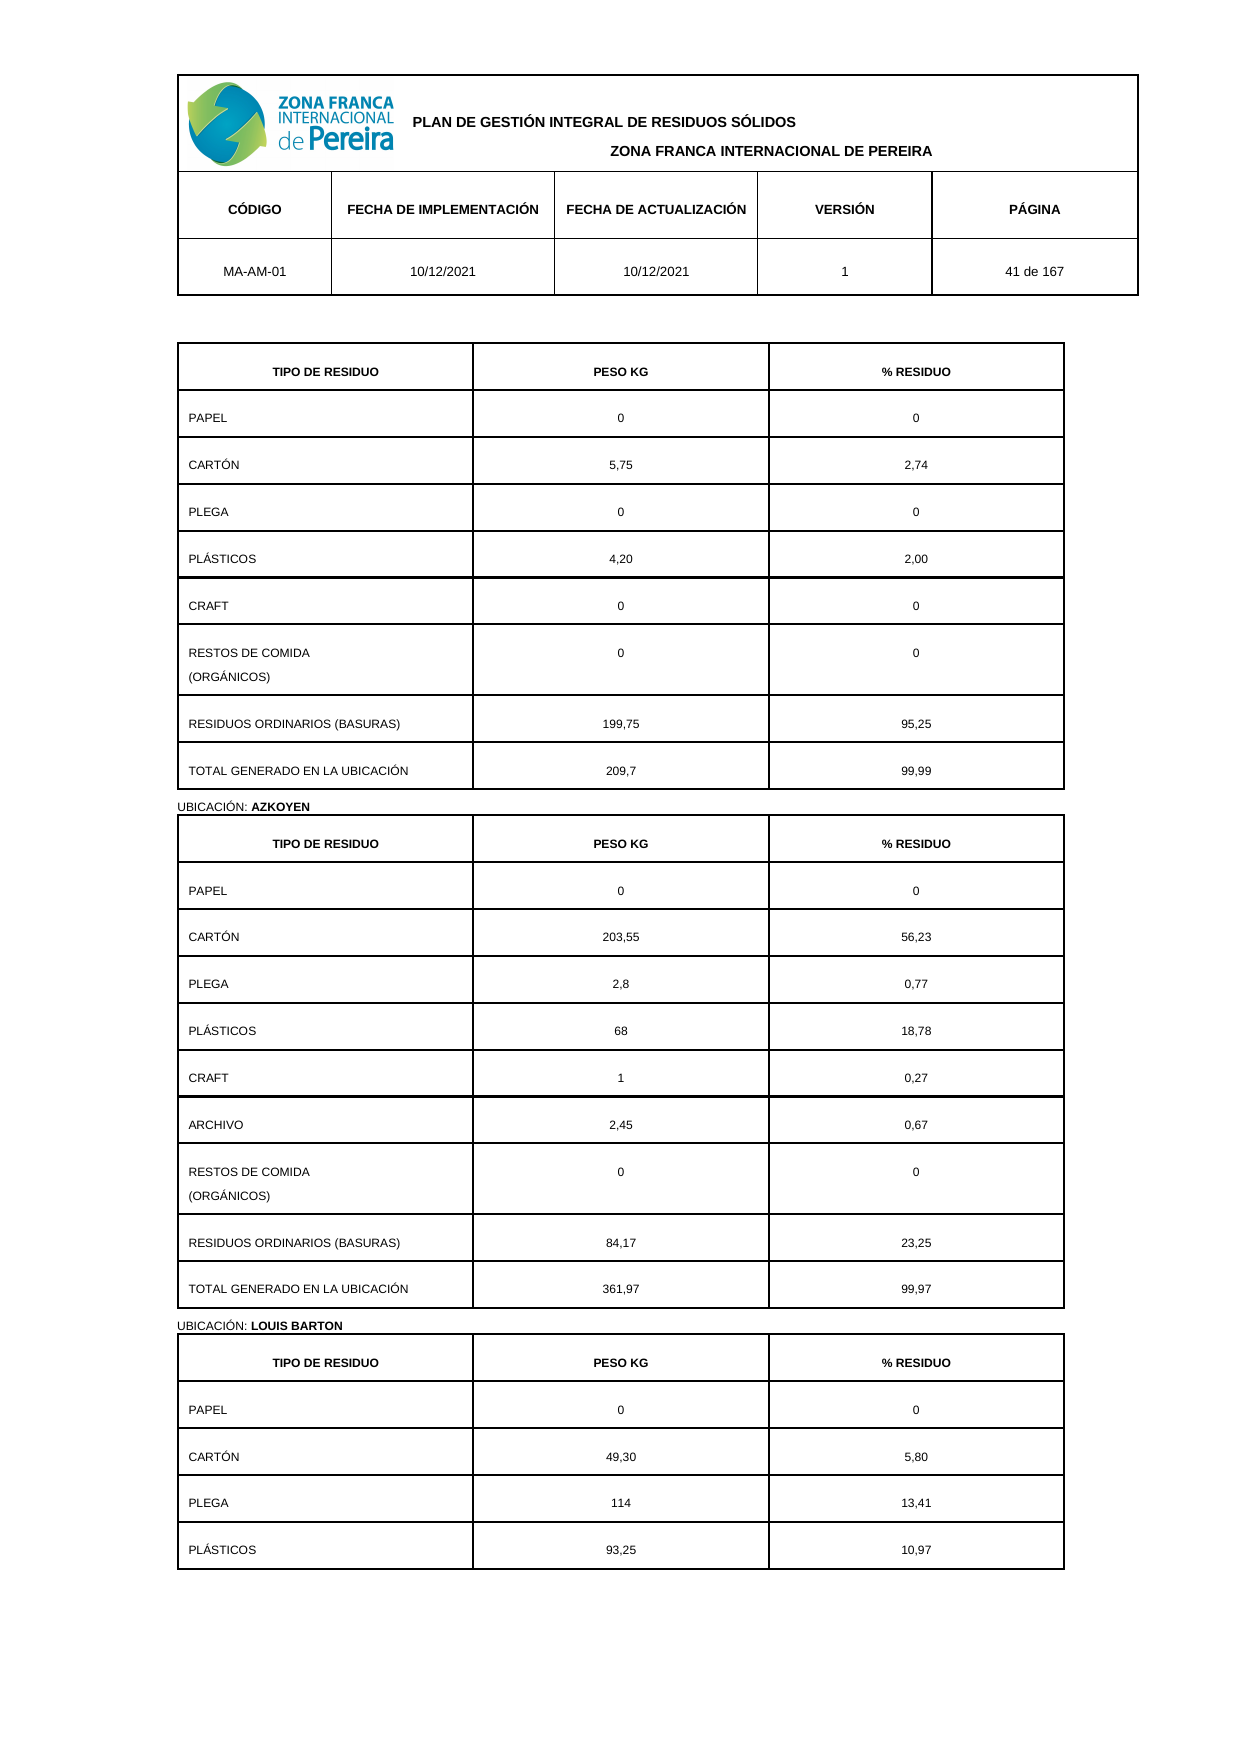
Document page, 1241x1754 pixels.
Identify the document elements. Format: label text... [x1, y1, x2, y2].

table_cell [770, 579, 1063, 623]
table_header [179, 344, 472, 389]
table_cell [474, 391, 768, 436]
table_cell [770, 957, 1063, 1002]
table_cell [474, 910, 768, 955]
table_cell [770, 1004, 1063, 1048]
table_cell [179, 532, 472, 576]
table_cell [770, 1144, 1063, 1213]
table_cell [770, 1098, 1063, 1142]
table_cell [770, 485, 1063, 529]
picture [187, 77, 394, 171]
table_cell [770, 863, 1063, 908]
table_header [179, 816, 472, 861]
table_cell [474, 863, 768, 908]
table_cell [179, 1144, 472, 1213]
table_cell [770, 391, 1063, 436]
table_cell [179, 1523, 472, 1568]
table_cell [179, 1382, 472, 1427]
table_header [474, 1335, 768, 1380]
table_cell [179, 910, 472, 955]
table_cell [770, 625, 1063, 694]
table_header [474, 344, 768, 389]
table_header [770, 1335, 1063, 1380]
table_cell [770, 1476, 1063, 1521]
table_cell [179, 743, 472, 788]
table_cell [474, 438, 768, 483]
text UBICACIÓN: LOUIS BARTON [177, 1309, 1063, 1333]
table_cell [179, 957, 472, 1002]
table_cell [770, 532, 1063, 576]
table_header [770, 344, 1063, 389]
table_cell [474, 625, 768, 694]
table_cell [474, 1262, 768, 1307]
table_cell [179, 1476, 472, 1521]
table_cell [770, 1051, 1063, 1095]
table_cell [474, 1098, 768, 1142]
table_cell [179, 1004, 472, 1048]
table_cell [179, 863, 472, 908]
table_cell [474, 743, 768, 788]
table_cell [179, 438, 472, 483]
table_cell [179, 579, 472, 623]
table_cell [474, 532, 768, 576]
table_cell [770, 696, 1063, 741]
text UBICACIÓN: AZKOYEN [177, 790, 1063, 814]
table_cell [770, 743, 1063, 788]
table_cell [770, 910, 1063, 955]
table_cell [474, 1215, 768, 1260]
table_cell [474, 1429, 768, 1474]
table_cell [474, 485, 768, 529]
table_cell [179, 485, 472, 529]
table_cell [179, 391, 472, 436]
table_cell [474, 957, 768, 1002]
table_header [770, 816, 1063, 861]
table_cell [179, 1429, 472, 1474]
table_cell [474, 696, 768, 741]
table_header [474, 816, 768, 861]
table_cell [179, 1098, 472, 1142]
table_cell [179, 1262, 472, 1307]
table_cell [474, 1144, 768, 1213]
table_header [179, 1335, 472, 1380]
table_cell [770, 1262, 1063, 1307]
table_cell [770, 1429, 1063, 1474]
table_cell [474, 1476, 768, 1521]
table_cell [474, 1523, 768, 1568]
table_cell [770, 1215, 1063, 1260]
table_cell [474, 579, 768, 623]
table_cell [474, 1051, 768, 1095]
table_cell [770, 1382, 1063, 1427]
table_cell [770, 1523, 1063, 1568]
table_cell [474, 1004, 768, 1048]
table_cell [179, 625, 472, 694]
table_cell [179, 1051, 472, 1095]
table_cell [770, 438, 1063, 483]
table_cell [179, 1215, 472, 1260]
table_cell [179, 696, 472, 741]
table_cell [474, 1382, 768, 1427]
